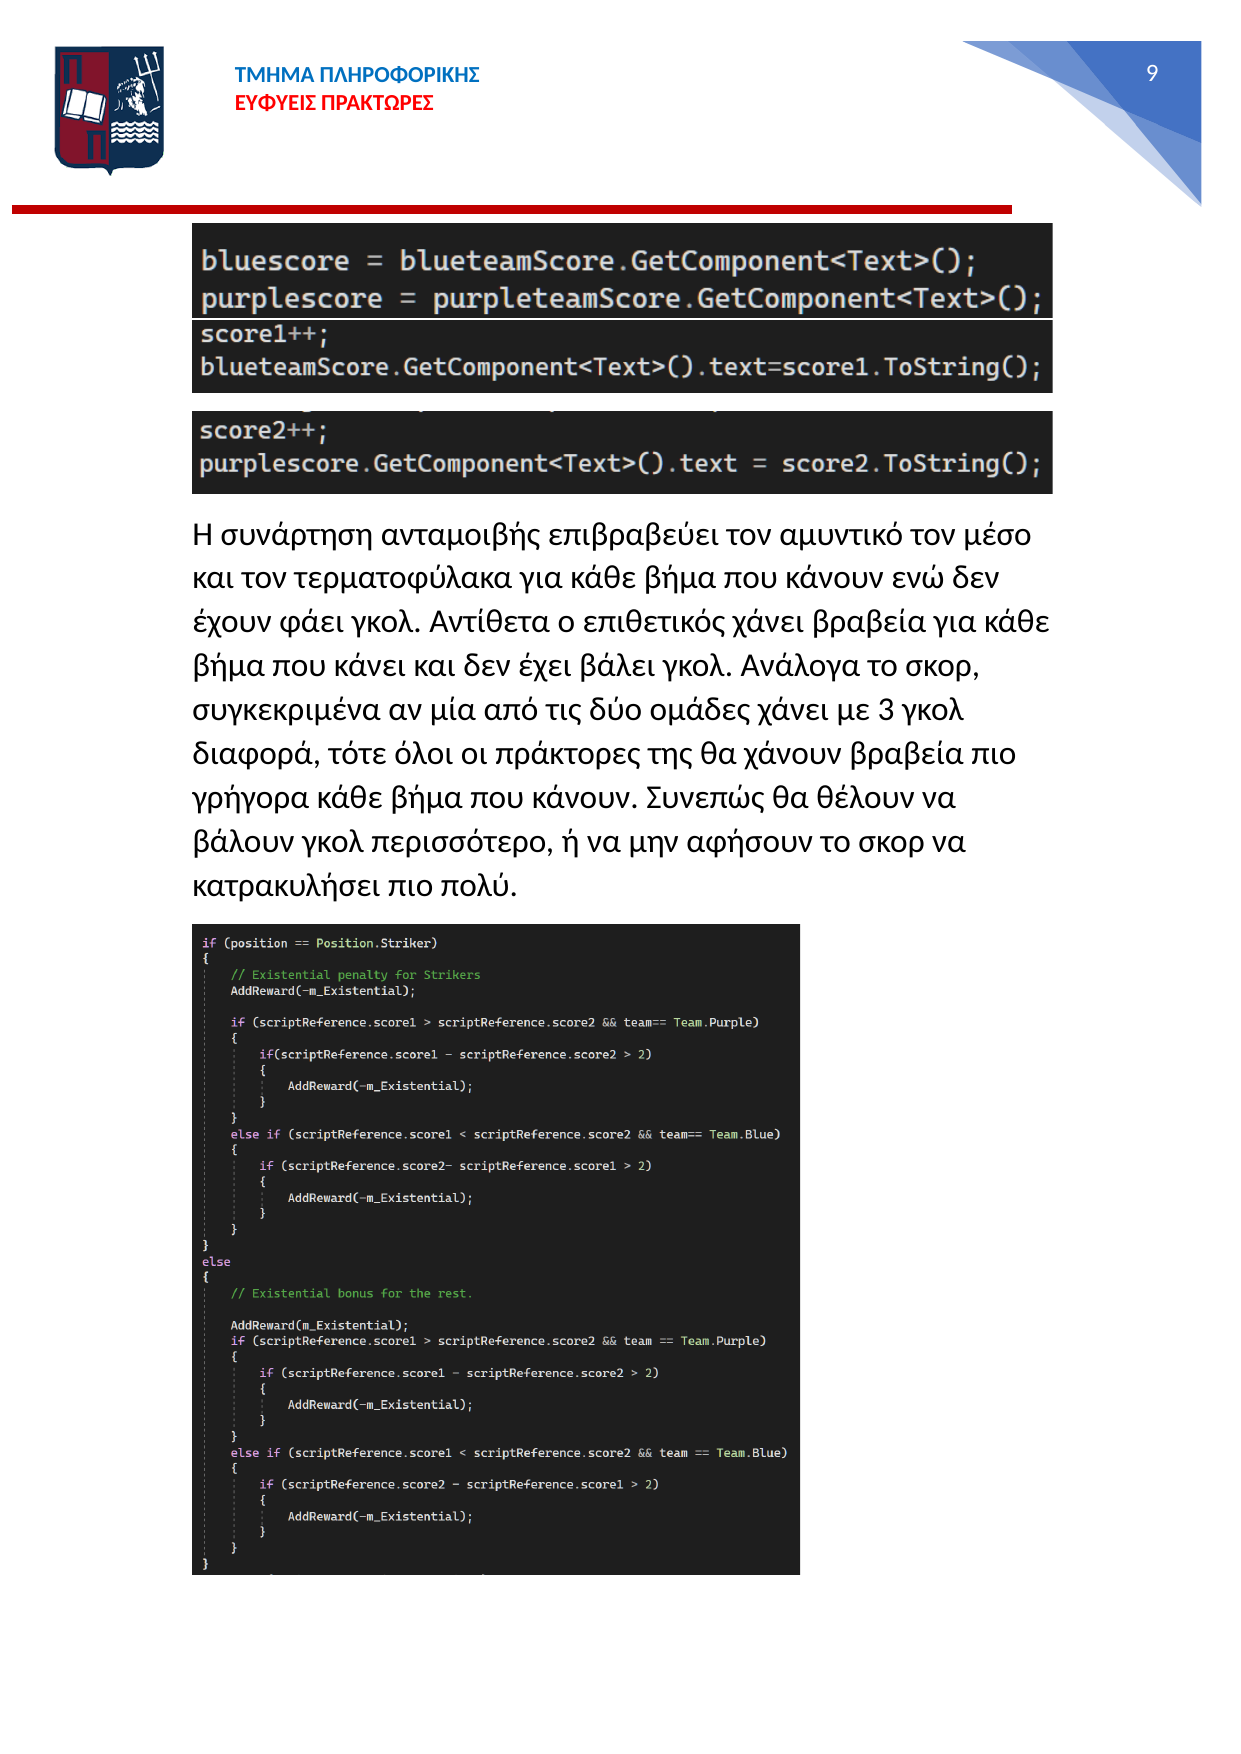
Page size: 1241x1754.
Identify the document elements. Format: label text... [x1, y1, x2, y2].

picture [192, 223, 1053, 318]
picture [192, 411, 1053, 494]
text Η συνάρτηση ανταμοιβής επιβραβεύει τον αμυντικό τον μέσο και τον τερματοφύλακα για κάθε βήμα που κάνουν ενώ δεν έχουν φάει γκολ. Αντίθετα ο επιθετικός χάνει βραβεία για κάθε βήμα που κάνει και δεν έχει βάλει γκολ. Ανάλογα το σκορ, συγκεκριμένα αν μία από τις δύο ομάδες χάνει με 3 γκολ διαφορά, τότε όλοι οι πράκτορες της θα χάνουν βραβεία πιο γρήγορα κάθε βήμα που κάνουν. Συνεπώς θα θέλουν να βάλουν γκολ περισσότερο, ή να μην αφήσουν το σκορ να κατρακυλήσει πιο πολύ. [192, 512, 1053, 905]
picture [962, 41, 1202, 207]
picture [192, 924, 800, 1575]
picture [192, 320, 1053, 393]
picture [54, 46, 164, 176]
